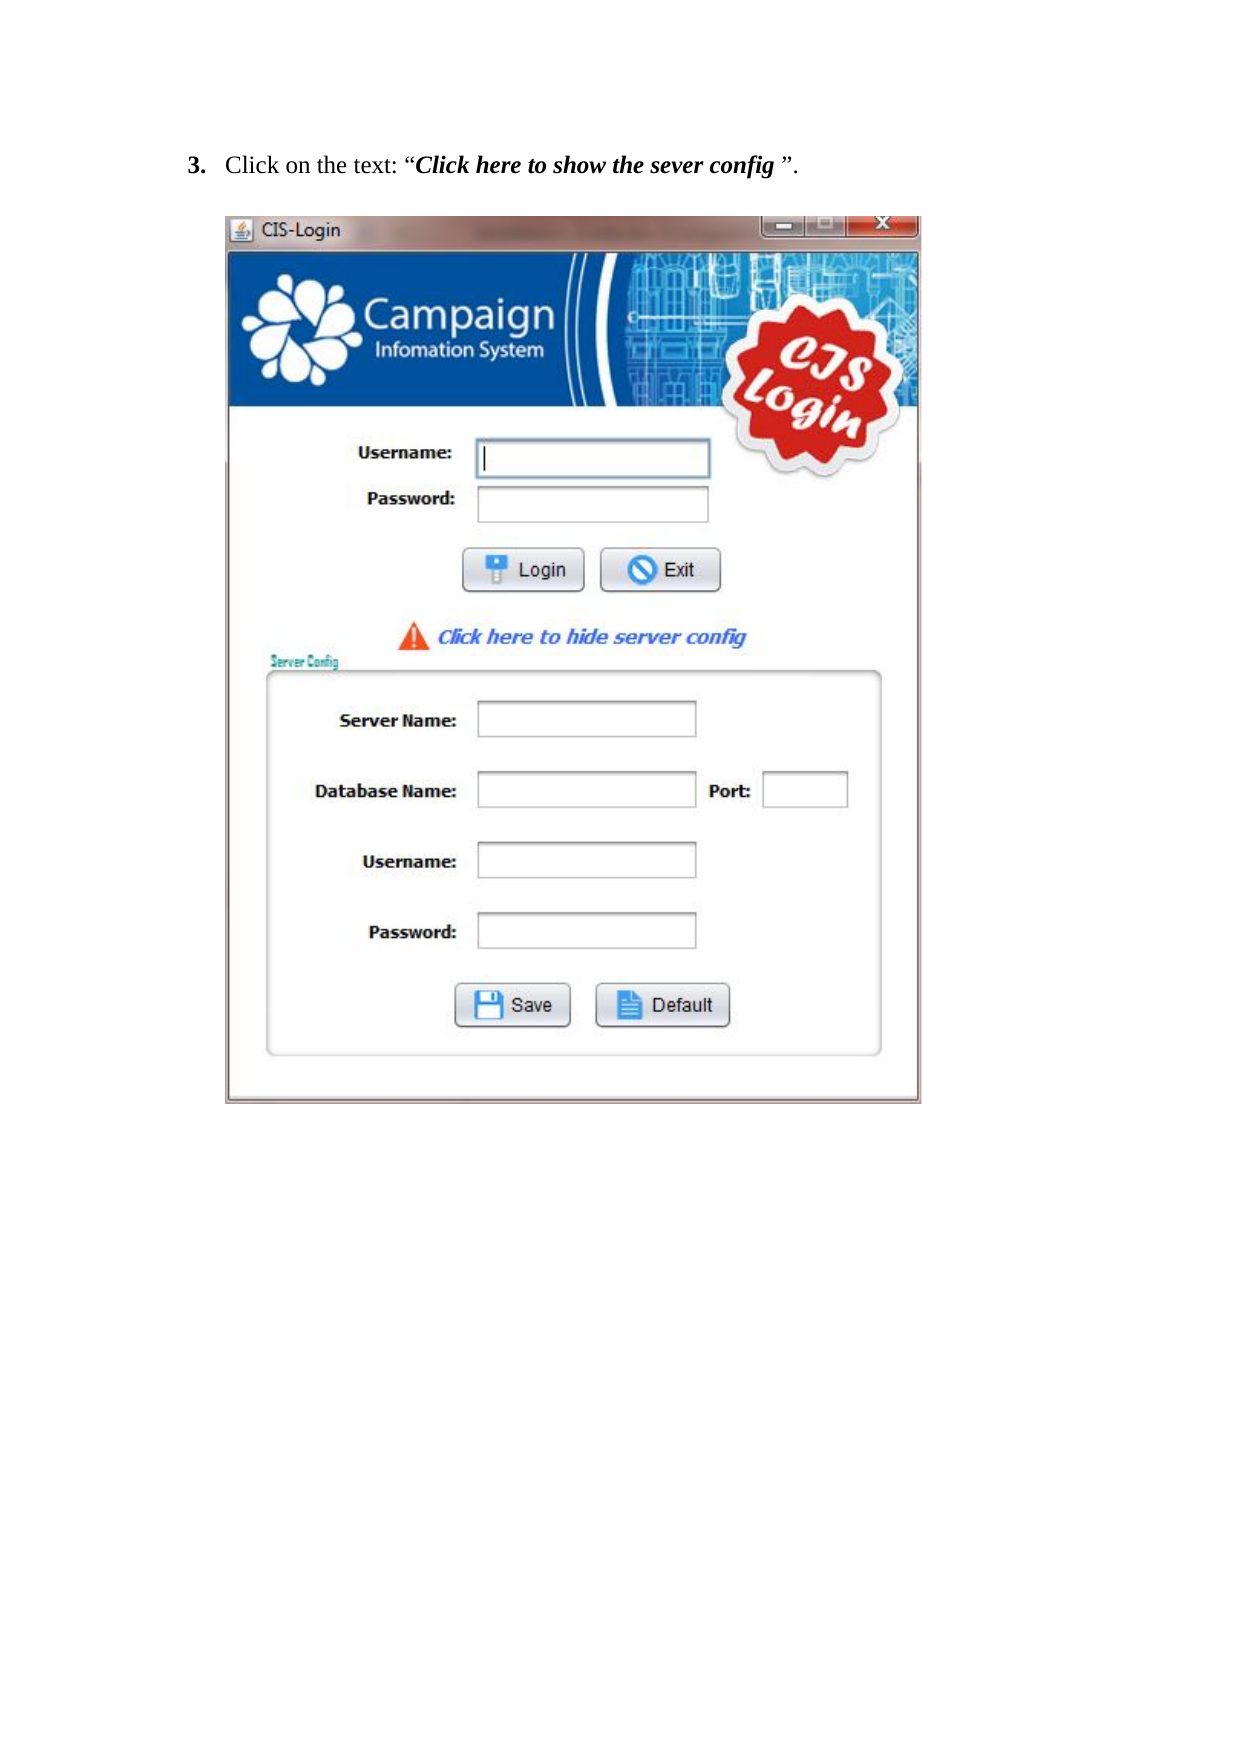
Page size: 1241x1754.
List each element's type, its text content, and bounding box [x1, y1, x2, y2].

picture [225, 216, 922, 1104]
